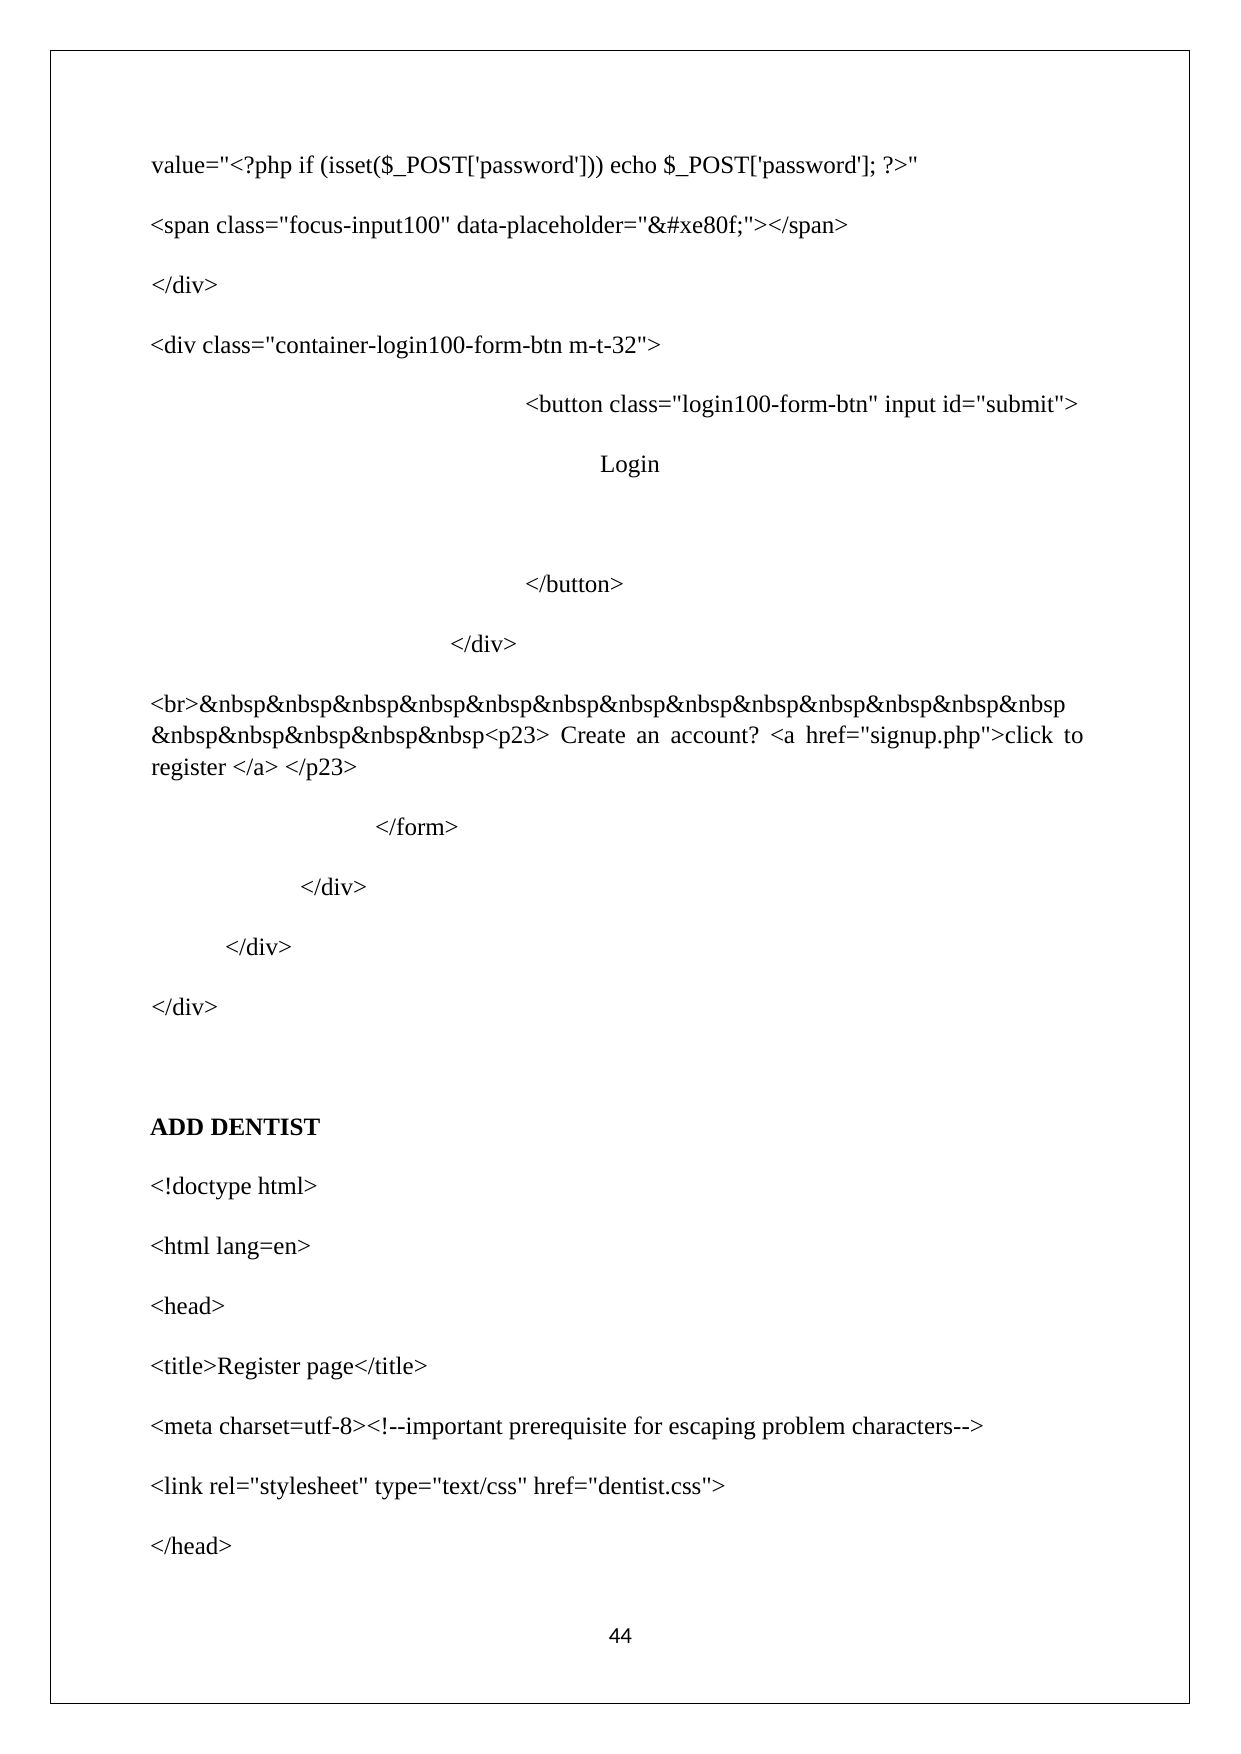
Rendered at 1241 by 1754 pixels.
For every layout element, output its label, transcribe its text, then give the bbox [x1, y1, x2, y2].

text Login [150, 449, 1084, 478]
text <meta charset=utf-8><!--important prerequisite for escaping problem characters--> [150, 1411, 1084, 1440]
text <title>Register page</title> [150, 1351, 1084, 1380]
text </button> [150, 569, 1084, 598]
text <html lang=en> [150, 1231, 1084, 1260]
text <head> [150, 1291, 1084, 1320]
text </div> [150, 992, 1084, 1021]
text </div> [150, 270, 1084, 298]
text <div class="container-login100-form-btn m-t-32"> [150, 330, 1084, 358]
text ADD DENTIST [150, 1112, 1084, 1140]
text value="<?php if (isset($_POST['password'])) echo $_POST['password']; ?>" [150, 150, 1084, 179]
text <span class="focus-input100" data-placeholder="&#xe80f;"></span> [150, 210, 1084, 239]
text </form> [150, 812, 1084, 841]
text </div> [150, 629, 1084, 658]
text <link rel="stylesheet" type="text/css" href="dentist.css"> [150, 1471, 1084, 1500]
text </div> [150, 872, 1084, 901]
text </head> [150, 1531, 1084, 1559]
text <br>&nbsp&nbsp&nbsp&nbsp&nbsp&nbsp&nbsp&nbsp&nbsp&nbsp&nbsp&nbsp&nbsp&nbsp&nbsp&nbsp&nbsp&nbsp<p23> Create an account? <a href="signup.php">click to register </a> </p23> [150, 689, 1084, 781]
text </div> [150, 932, 1084, 961]
text <button class="login100-form-btn" input id="submit"> [150, 389, 1084, 418]
text <!doctype html> [150, 1171, 1084, 1200]
